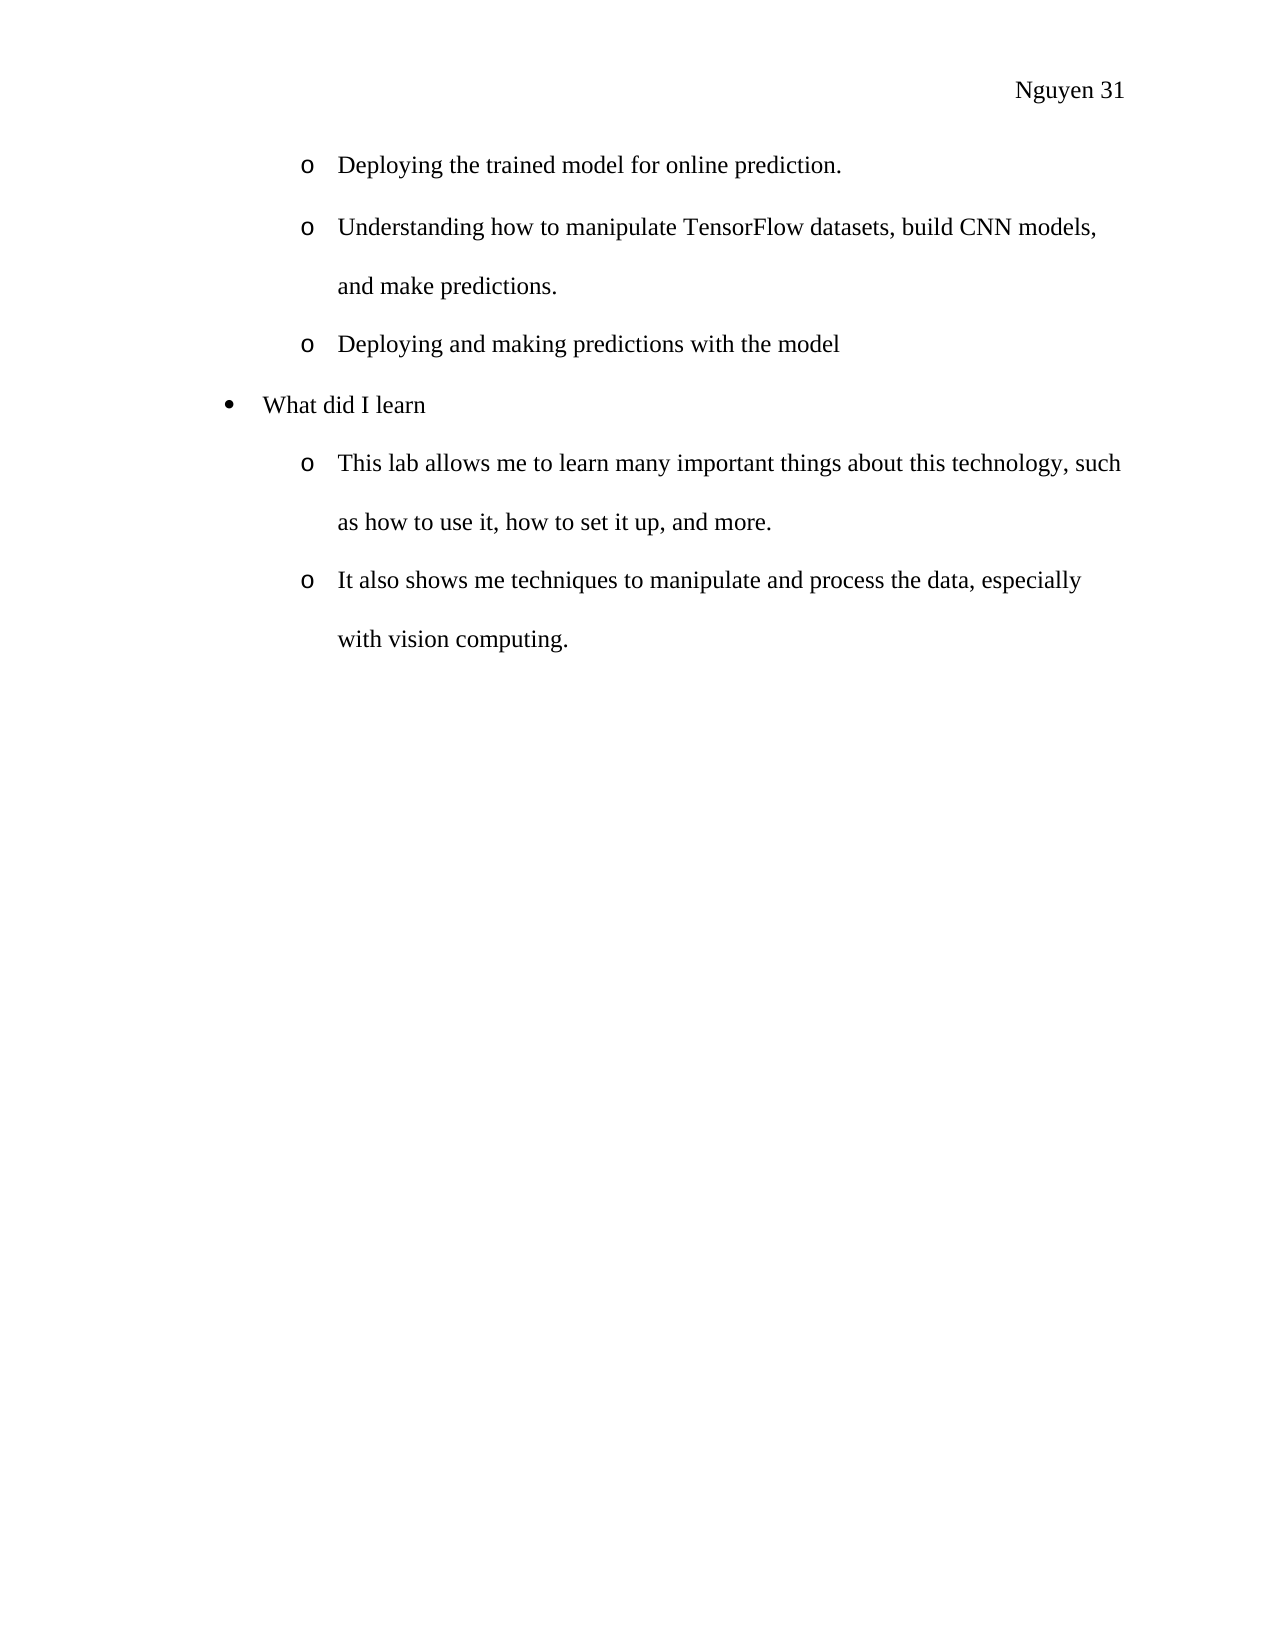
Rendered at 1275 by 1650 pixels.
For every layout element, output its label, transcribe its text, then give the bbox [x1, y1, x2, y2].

list It also shows me techniques to manipulate and process the data, especially with vision computing. [300, 565, 1125, 653]
list Understanding how to manipulate TensorFlow datasets, build CNN models, and make predictions. [300, 212, 1125, 300]
list What did I learn [225, 390, 1125, 419]
list Deploying and making predictions with the model [300, 329, 1125, 359]
list This lab allows me to learn many important things about this technology, such as how to use it, how to set it up, and more. [300, 448, 1125, 536]
list Deploying the trained model for online prediction. [300, 150, 1125, 181]
